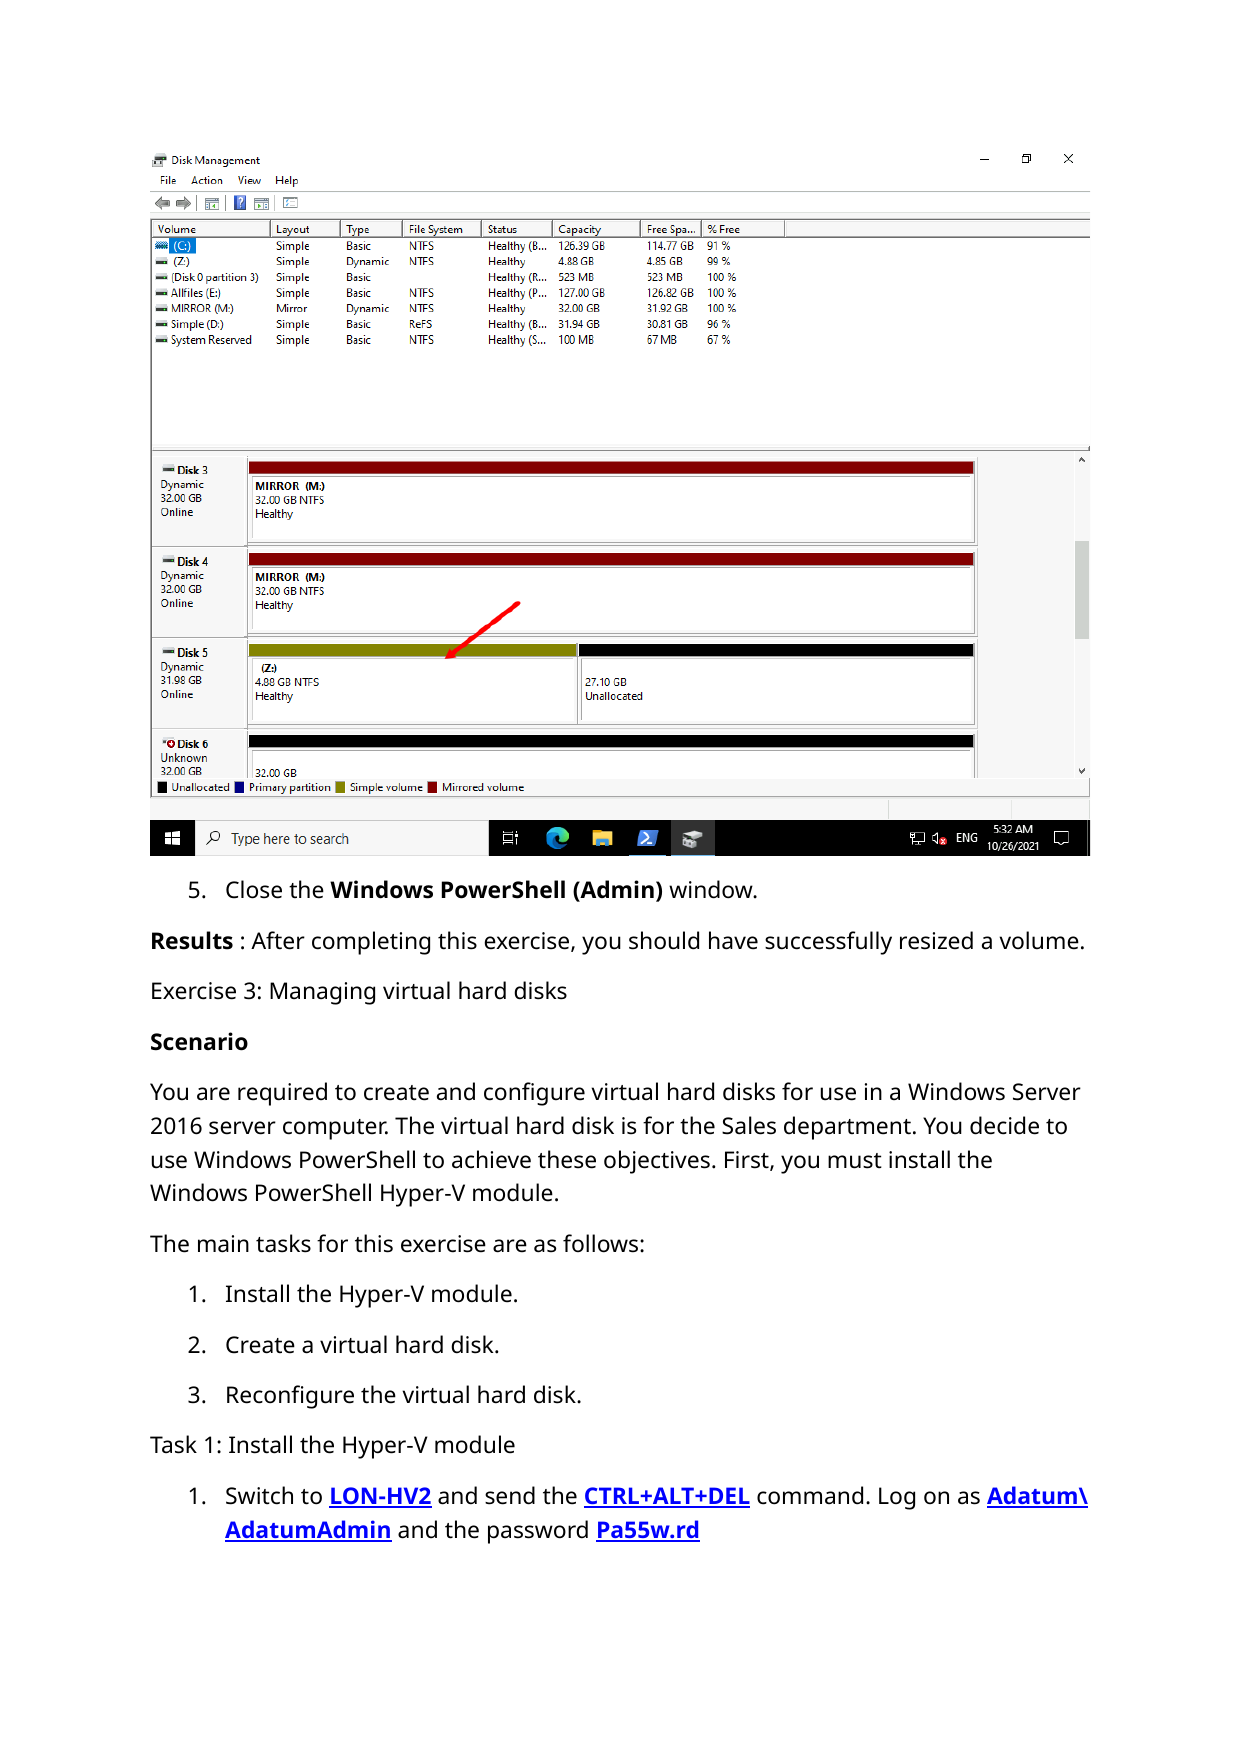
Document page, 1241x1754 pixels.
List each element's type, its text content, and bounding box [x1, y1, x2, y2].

text Exercise 3: Managing virtual hard disks [150, 975, 1090, 1006]
list Reconfigure the virtual hard disk. [187, 1379, 1090, 1410]
text You are required to create and configure virtual hard disks for use in a Windows Server 2016 server computer. The virtual hard disk is for the Sales department. You decide to use Windows PowerShell to achieve these objectives. First, you must install the Windows PowerShell Hyper-V module. [150, 1076, 1090, 1208]
picture [150, 150, 1091, 856]
list Close the Windows PowerShell (Admin) window. [187, 874, 1090, 906]
text Scenario [150, 1026, 1090, 1057]
list Create a virtual hard disk. [187, 1328, 1090, 1360]
list Switch to LON-HV2 and send the CTRL+ALT+DEL command. Log on as Adatum\AdatumAdmin and the password Pa55w.rd [187, 1480, 1090, 1545]
text Task 1: Install the Hyper-V module [150, 1429, 1090, 1461]
text Results : After completing this exercise, you should have successfully resized a volume. [150, 925, 1090, 956]
text The main tasks for this exercise are as follows: [150, 1228, 1090, 1259]
list Install the Hyper-V module. [187, 1278, 1090, 1309]
